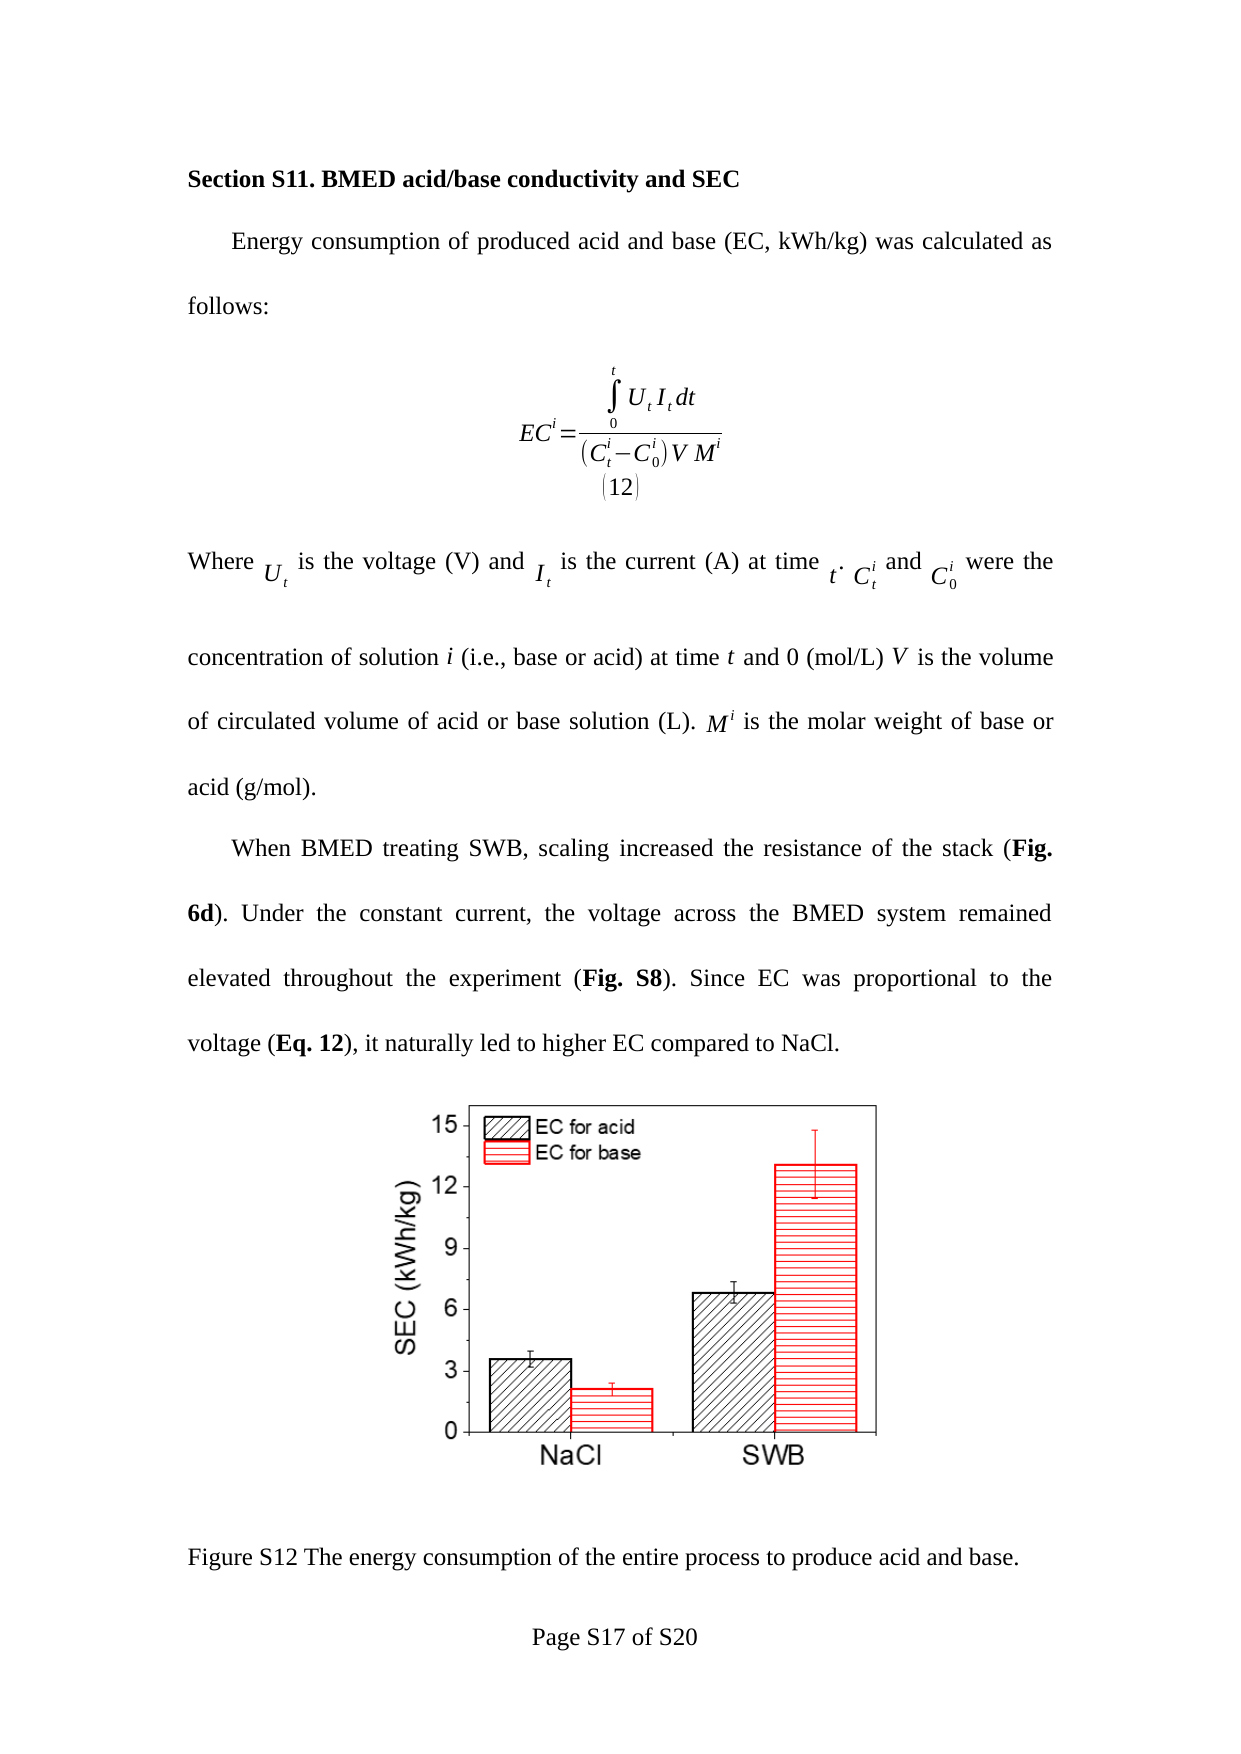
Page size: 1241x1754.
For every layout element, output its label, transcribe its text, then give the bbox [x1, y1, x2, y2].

picture [380, 1087, 898, 1484]
text Figure S12 The energy consumption of the entire process to produce acid and base. [187, 1540, 1053, 1573]
text Energy consumption of produced acid and base (EC, kWh/kg) was calculated as follows: [187, 224, 1053, 322]
text Section S11. BMED acid/base conductivity and SEC [187, 162, 1053, 194]
text Where is the voltage (V) and is the current (A) at time . and were the concentration of solution (i.e., base or acid) at time and 0 (mol/L) is the volume of circulated volume of acid or base solution (L). is the molar weight of base or acid (g/mol). [187, 543, 1054, 803]
text When BMED treating SWB, scaling increased the resistance of the stack (Fig. 6d). Under the constant current, the voltage across the BMED system remained elevated throughout the experiment (Fig. S8). Since EC was proportional to the voltage (Eq. 12), it naturally led to higher EC compared to NaCl. [187, 832, 1053, 1059]
